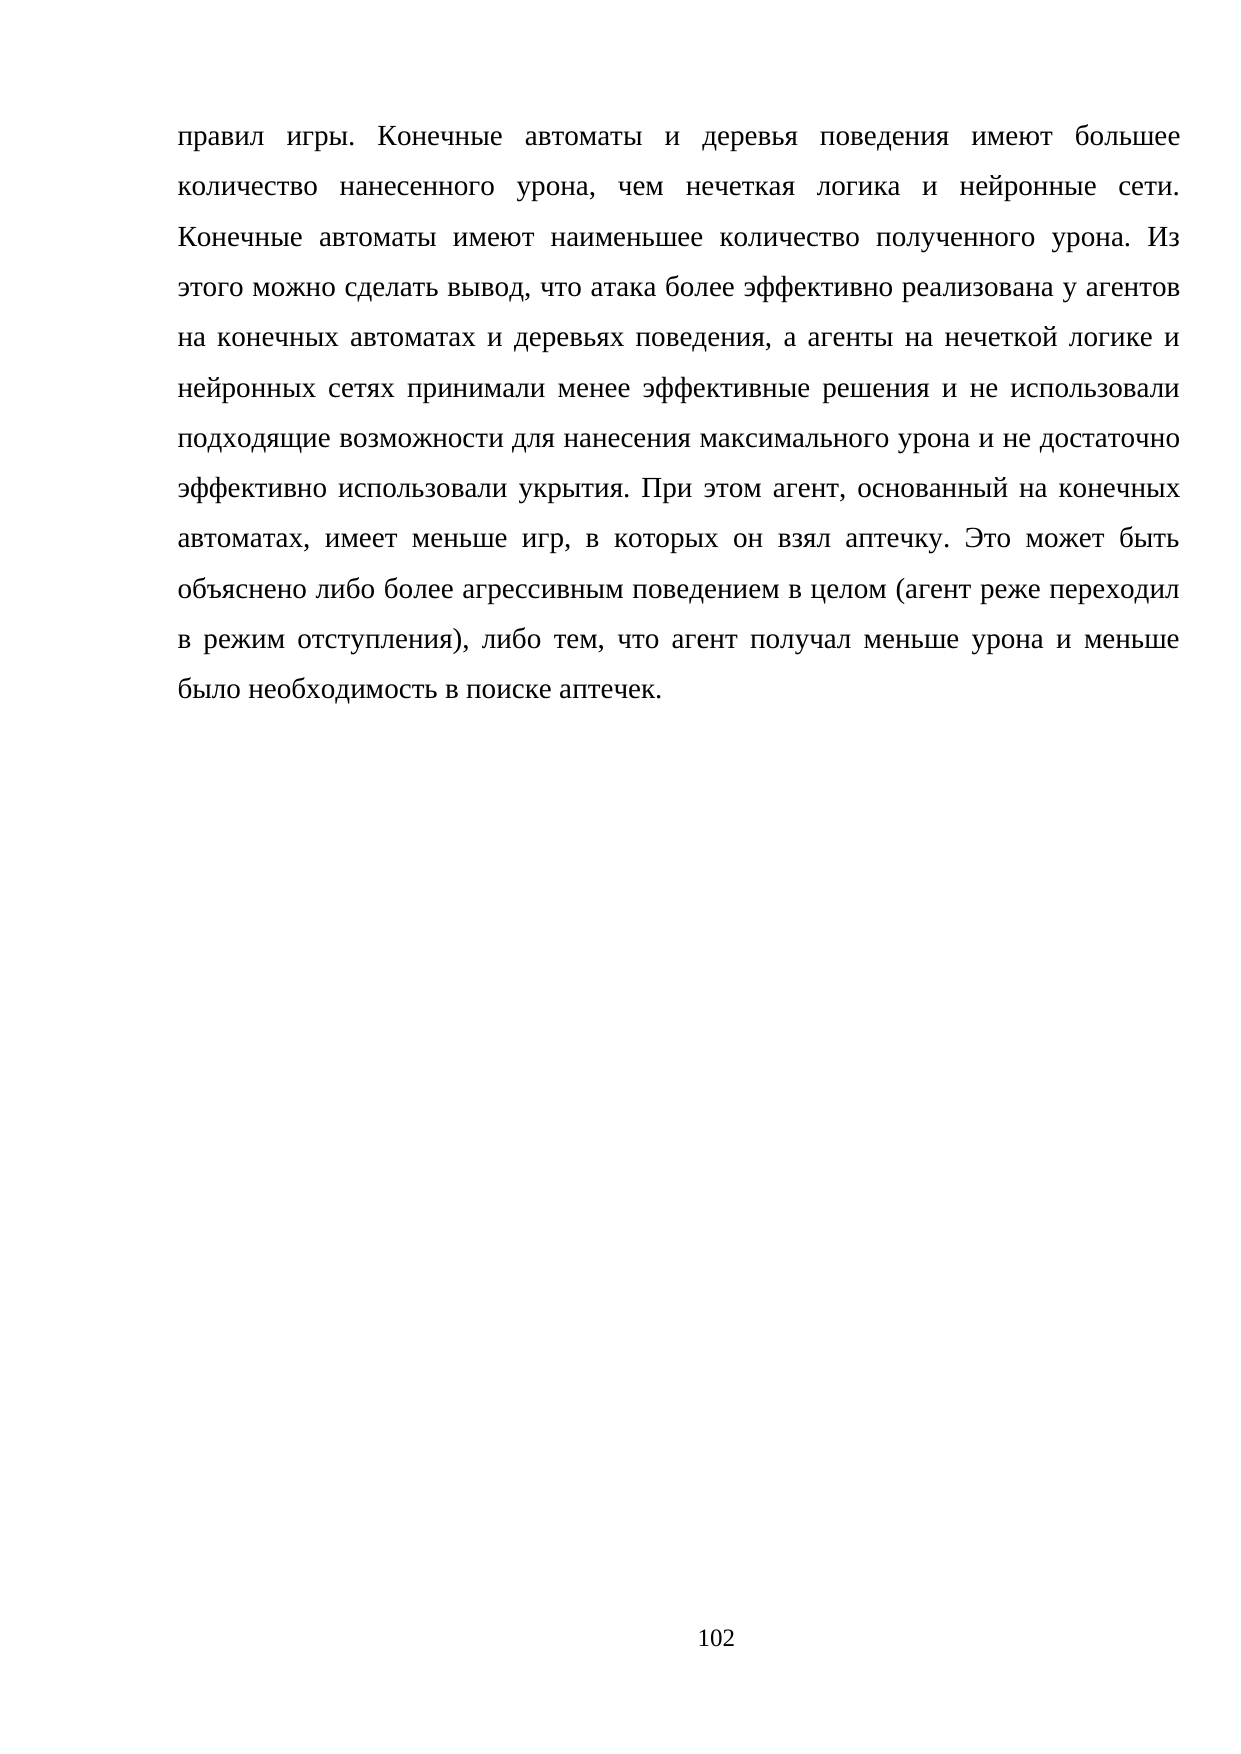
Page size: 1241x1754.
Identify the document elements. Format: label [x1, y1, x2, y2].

text [177, 118, 1181, 705]
